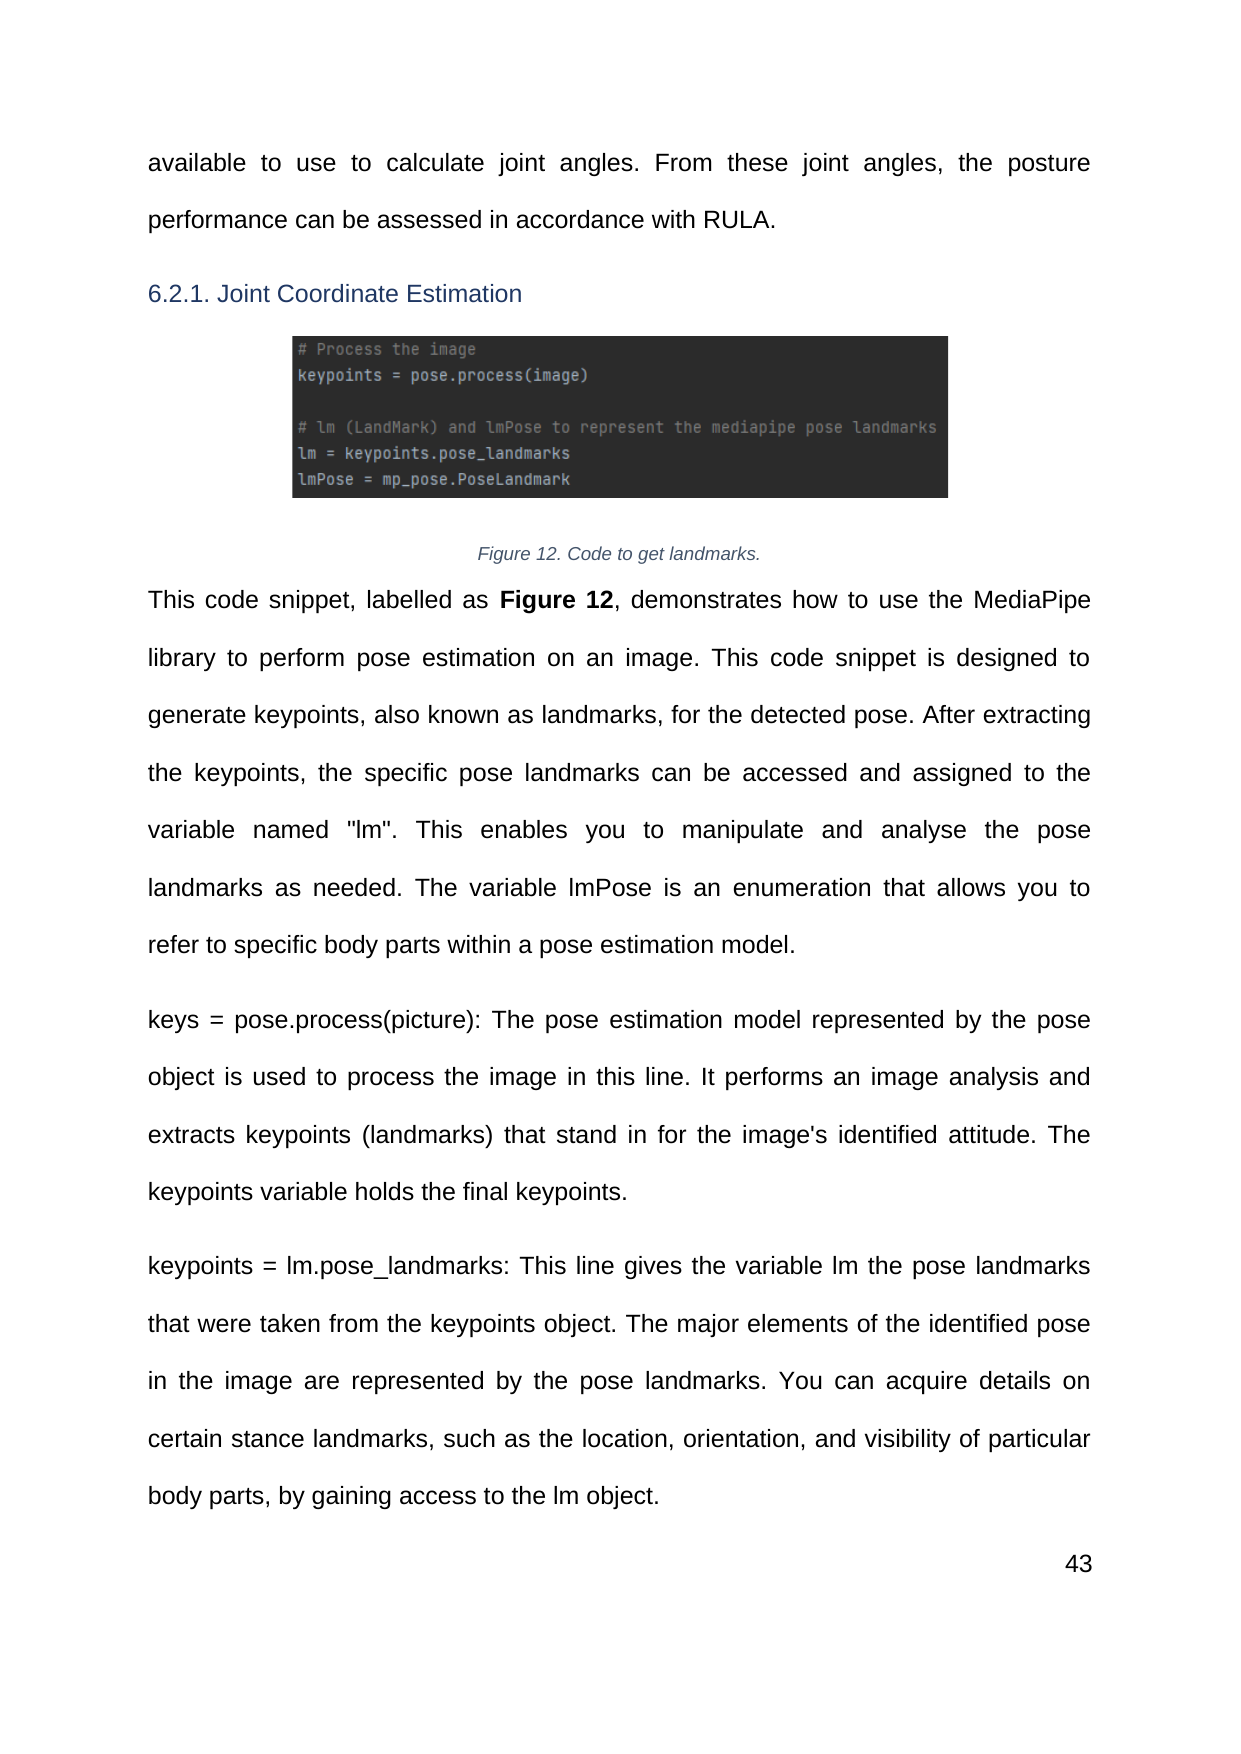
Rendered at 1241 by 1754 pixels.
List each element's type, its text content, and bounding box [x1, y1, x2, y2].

subtitle 6.2.1. Joint Coordinate Estimation [148, 279, 1092, 308]
text Figure 12. Code to get landmarks. [148, 543, 1092, 564]
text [148, 148, 1092, 234]
text This code snippet, labelled as Figure 12, demonstrates how to use the MediaPipe library to perform pose estimation on an image. This code snippet is designed to generate keypoints, also known as landmarks, for the detected pose. After extracting the keypoints, the specific pose landmarks can be accessed and assigned to the variable named "lm". This enables you to manipulate and analyse the pose landmarks as needed. The variable lmPose is an enumeration that allows you to refer to specific body parts within a pose estimation model. [148, 585, 1092, 959]
text keypoints = lm.pose_landmarks: This line gives the variable lm the pose landmarks that were taken from the keypoints object. The major elements of the identified pose in the image are represented by the pose landmarks. You can acquire details on certain stance landmarks, such as the location, orientation, and visibility of particular body parts, by gaining access to the lm object. [148, 1251, 1092, 1510]
picture [292, 336, 949, 498]
text keys = pose.process(picture): The pose estimation model represented by the pose object is used to process the image in this line. It performs an image analysis and extracts keypoints (landmarks) that stand in for the image's identified attitude. The keypoints variable holds the final keypoints. [148, 1004, 1092, 1206]
